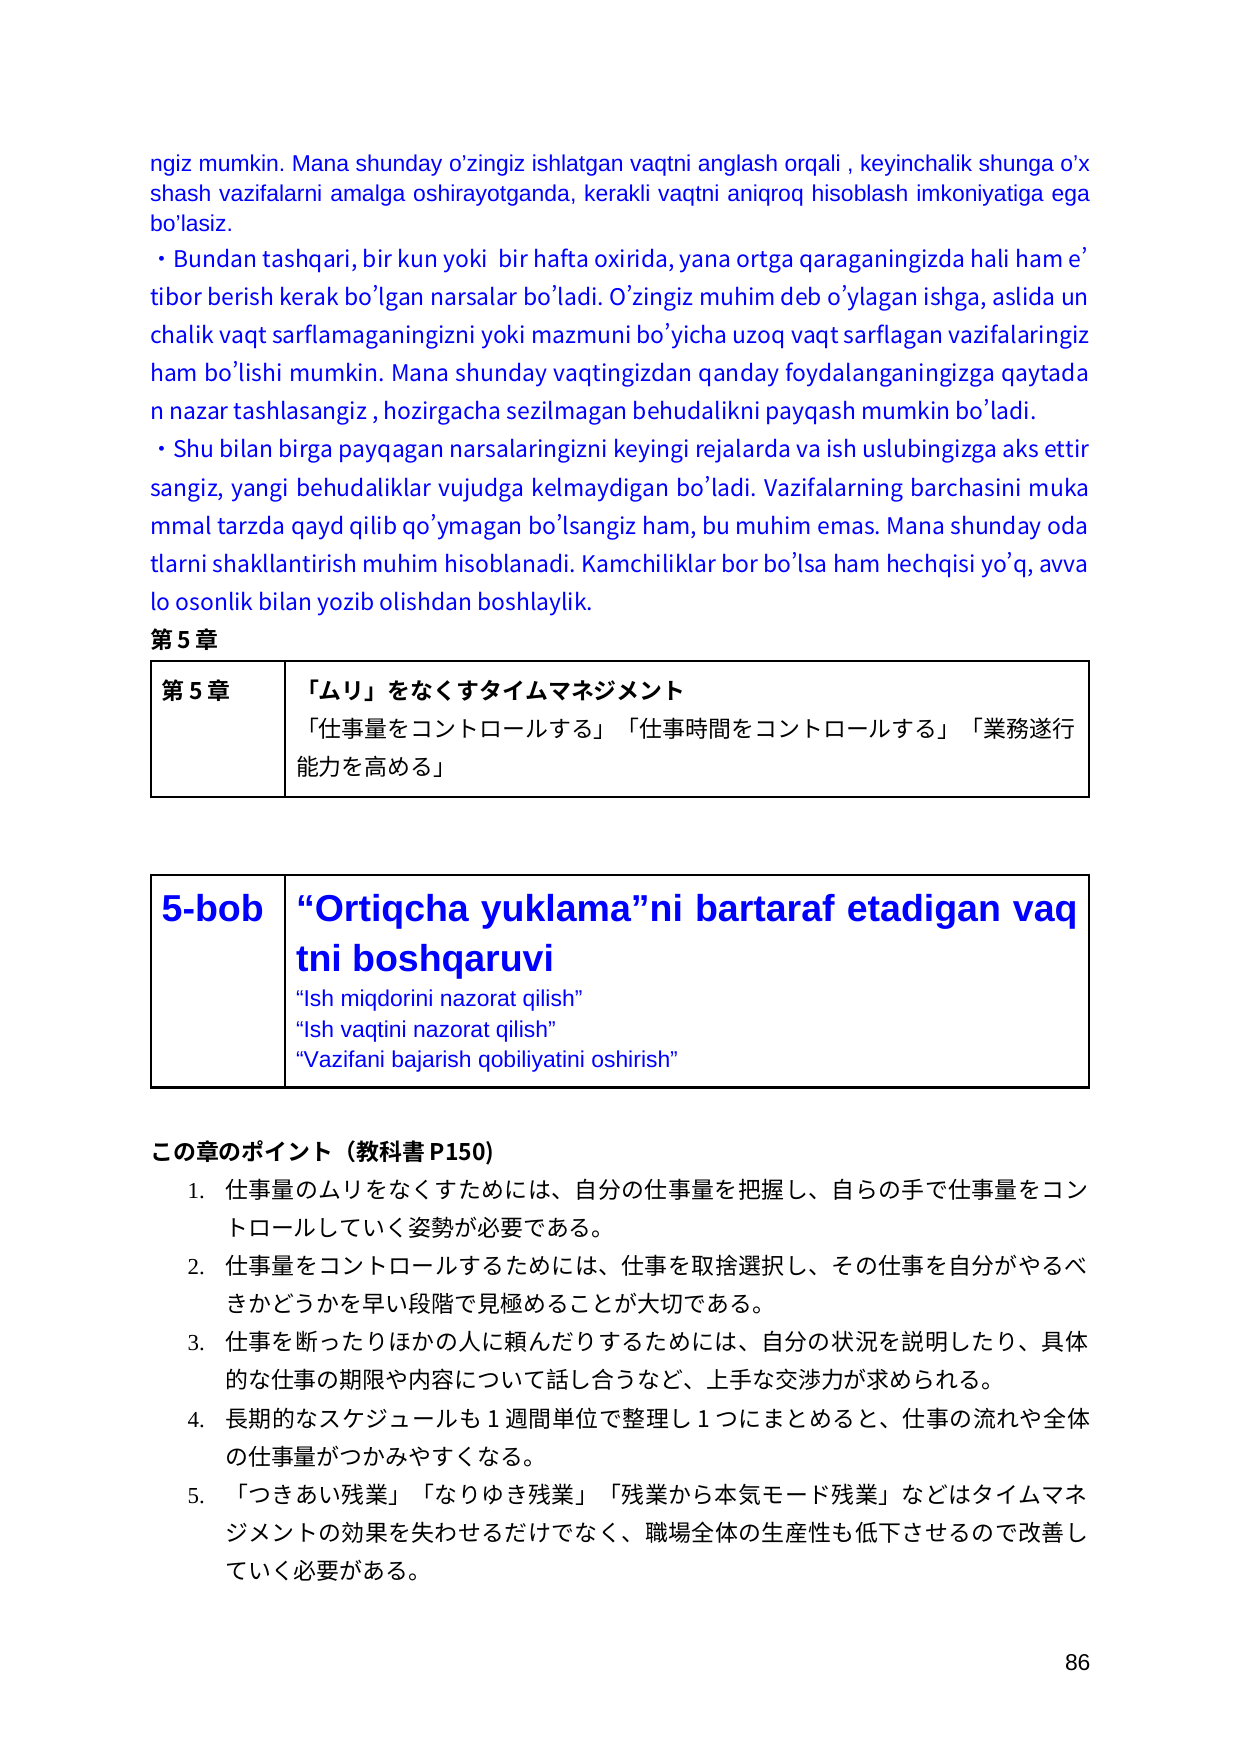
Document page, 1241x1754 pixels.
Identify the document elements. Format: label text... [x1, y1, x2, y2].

table_header 「ムリ」をなくすタイムマネジメント 「仕事量をコントロールする」「仕事時間をコントロールする」「業務遂行能力を高める」 [286, 662, 1088, 796]
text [150, 150, 1090, 237]
table_header 5-bob [152, 876, 284, 1086]
text この章のポイント（教科書P150) [150, 1133, 1090, 1167]
table_header “Ortiqcha yuklama”ni bartaraf etadigan vaqtni boshqaruvi “Ish miqdorini nazorat qilish” “Ish vaqtini nazorat qilish” “Vazifani bajarish qobiliyatini oshirish” [286, 876, 1088, 1086]
list 「つきあい残業」「なりゆき残業」「残業から本気モード残業」などはタイムマネジメントの効果を失わせるだけでなく、職場全体の生産性も低下させるので改善していく必要がある。 [187, 1477, 1090, 1586]
text 第5章 [150, 622, 1090, 655]
list 仕事量をコントロールするためには、仕事を取捨選択し、その仕事を自分がやるべきかどうかを早い段階で見極めることが大切である。 [187, 1248, 1090, 1319]
table_header 第5章 [152, 662, 284, 796]
list 長期的なスケジュールも1週間単位で整理し1つにまとめると、仕事の流れや全体の仕事量がつかみやすくなる。 [187, 1400, 1090, 1472]
list 仕事を断ったりほかの人に頼んだりするためには、自分の状況を説明したり、具体的な仕事の期限や内容について話し合うなど、上手な交渉力が求められる。 [187, 1324, 1090, 1396]
list 仕事量のムリをなくすためには、自分の仕事量を把握し、自らの手で仕事量をコントロールしていく姿勢が必要である。 [187, 1172, 1090, 1243]
